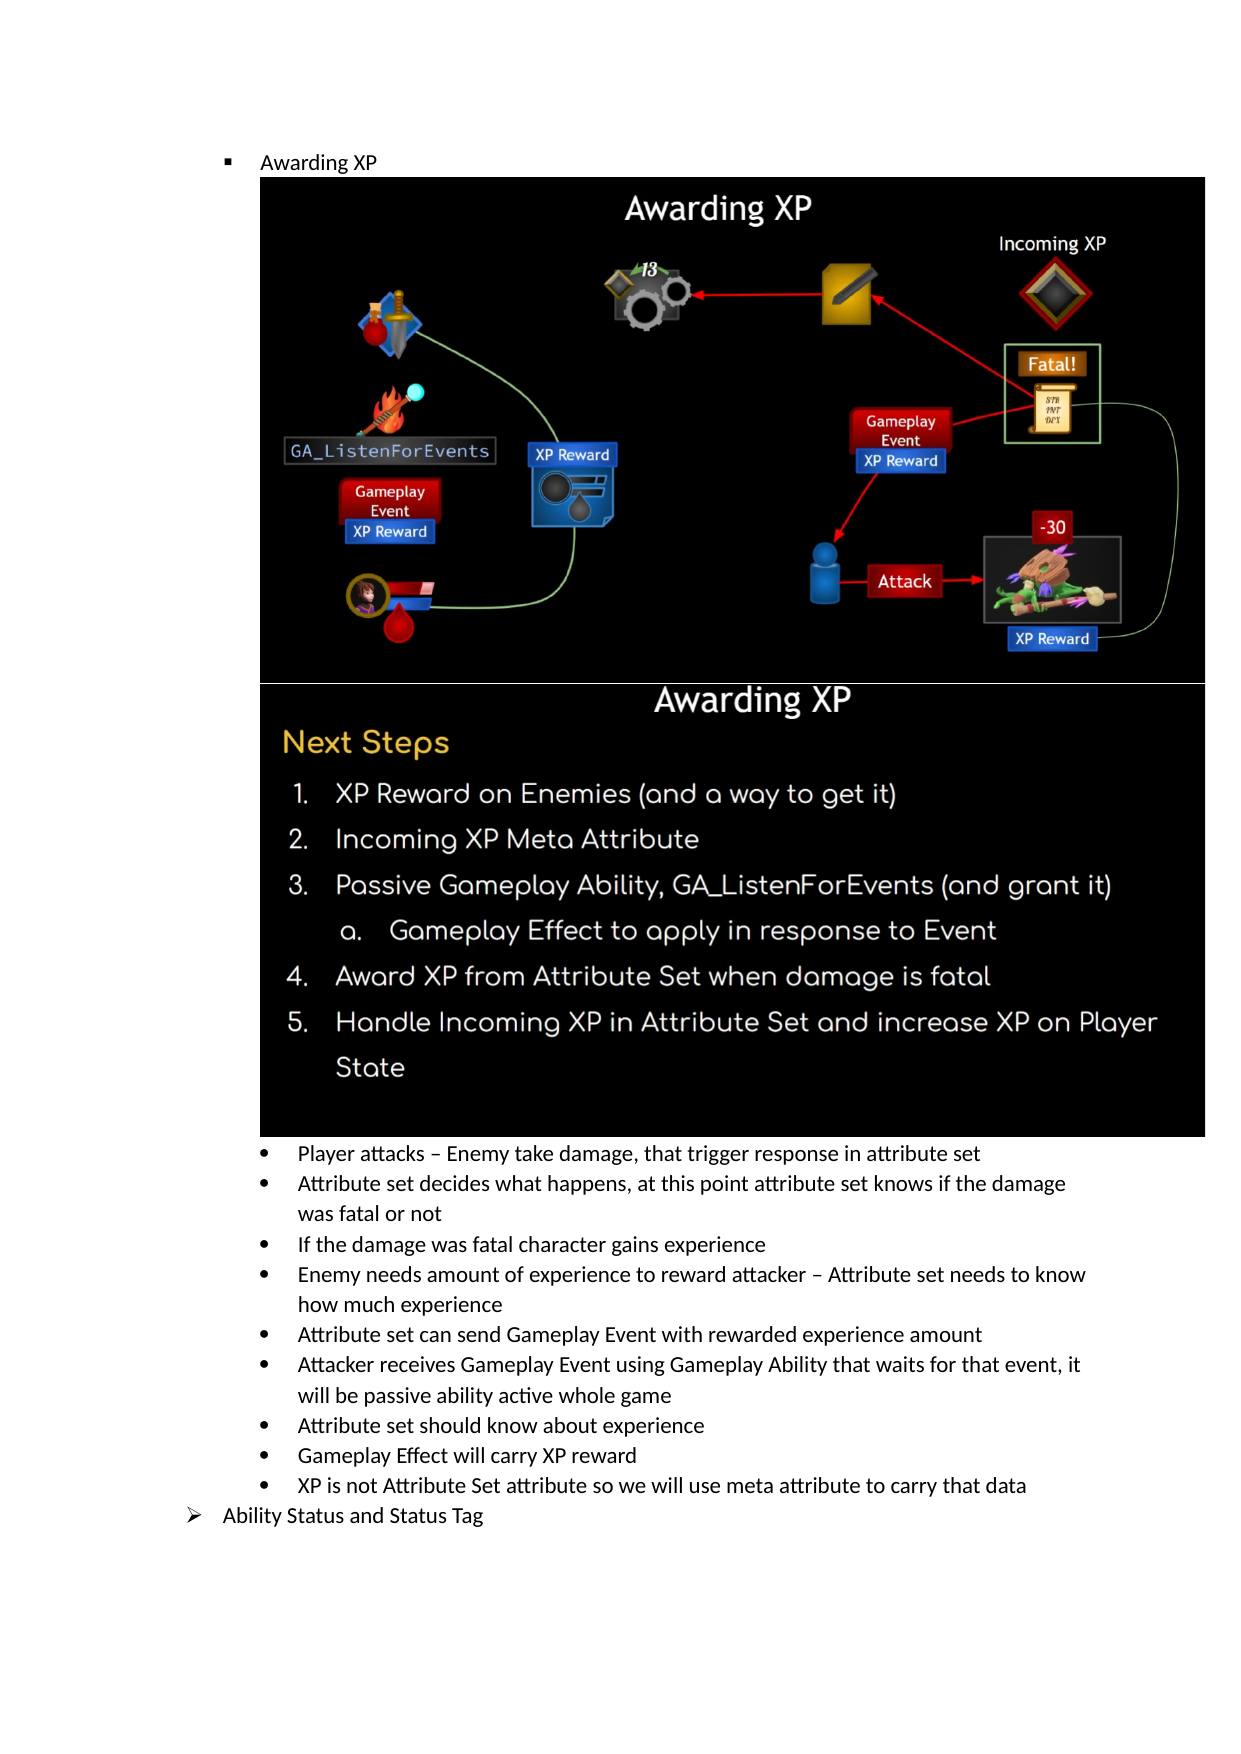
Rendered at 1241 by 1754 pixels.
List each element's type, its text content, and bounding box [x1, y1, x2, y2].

list Attribute set should know about experience [260, 1411, 1093, 1439]
picture [260, 684, 1205, 1137]
list Player attacks – Enemy take damage, that trigger response in attribute set [260, 1139, 1093, 1167]
list Gameplay Effect will carry XP reward [260, 1441, 1093, 1469]
list Attacker receives Gameplay Event using Gameplay Ability that waits for that event, it will be passive ability active whole game [260, 1351, 1093, 1409]
list Enemy needs amount of experience to reward attacker – Attribute set needs to know how much experience [260, 1260, 1093, 1318]
list Attribute set decides what happens, at this point attribute set knows if the damage was fatal or not [260, 1169, 1093, 1228]
list Attribute set can send Gameplay Event with rewarded experience amount [260, 1320, 1093, 1348]
picture [260, 177, 1205, 683]
list Ability Status and Status Tag [185, 1502, 1093, 1530]
list If the damage was fatal character gains experience [260, 1230, 1093, 1258]
list XP is not Attribute Set attribute so we will use meta attribute to carry that data [260, 1471, 1093, 1499]
